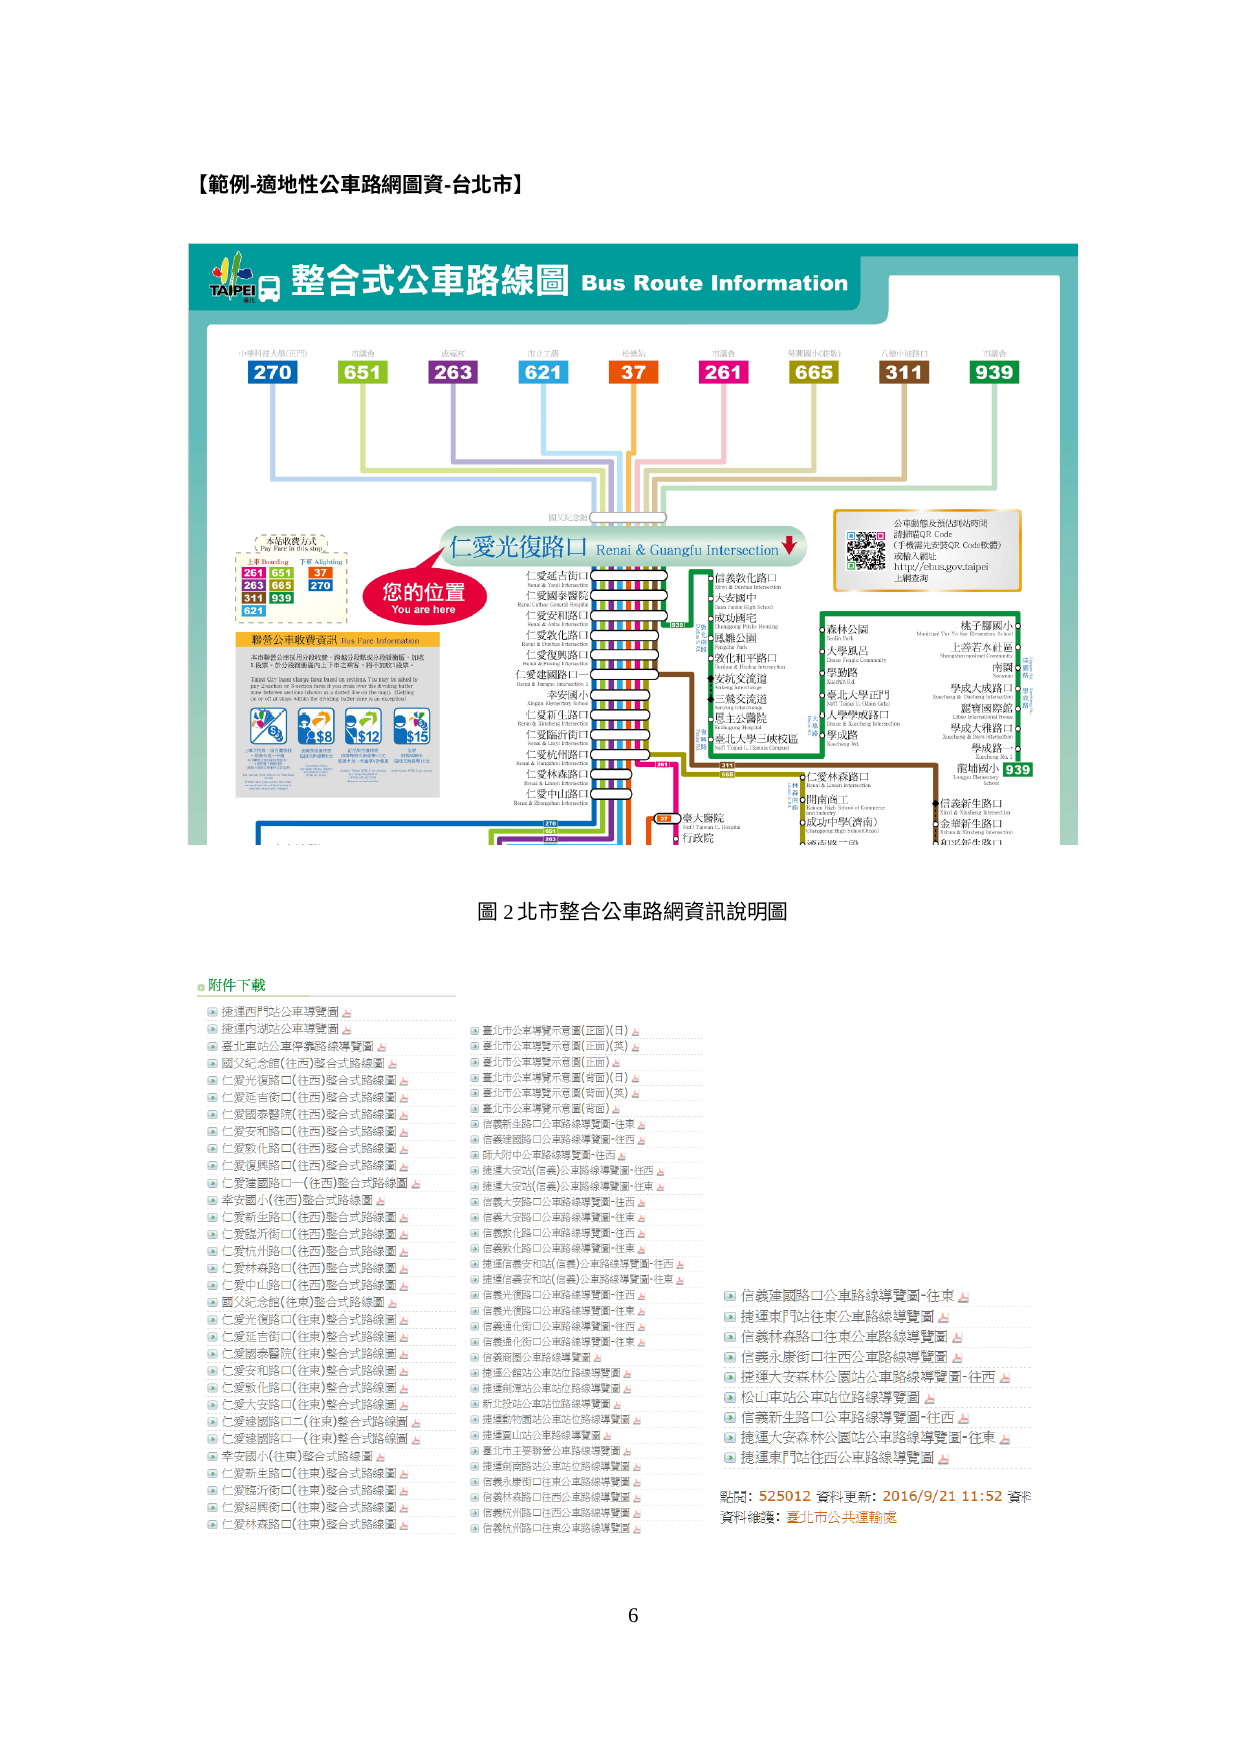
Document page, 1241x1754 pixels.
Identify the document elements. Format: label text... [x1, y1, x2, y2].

text 圖 2北市整合公車路網資訊說明圖 [187, 889, 1078, 931]
picture [187, 242, 1079, 845]
picture [187, 972, 1032, 1535]
text 【範例-適地性公車路網圖資-台北市】 [187, 168, 1078, 198]
